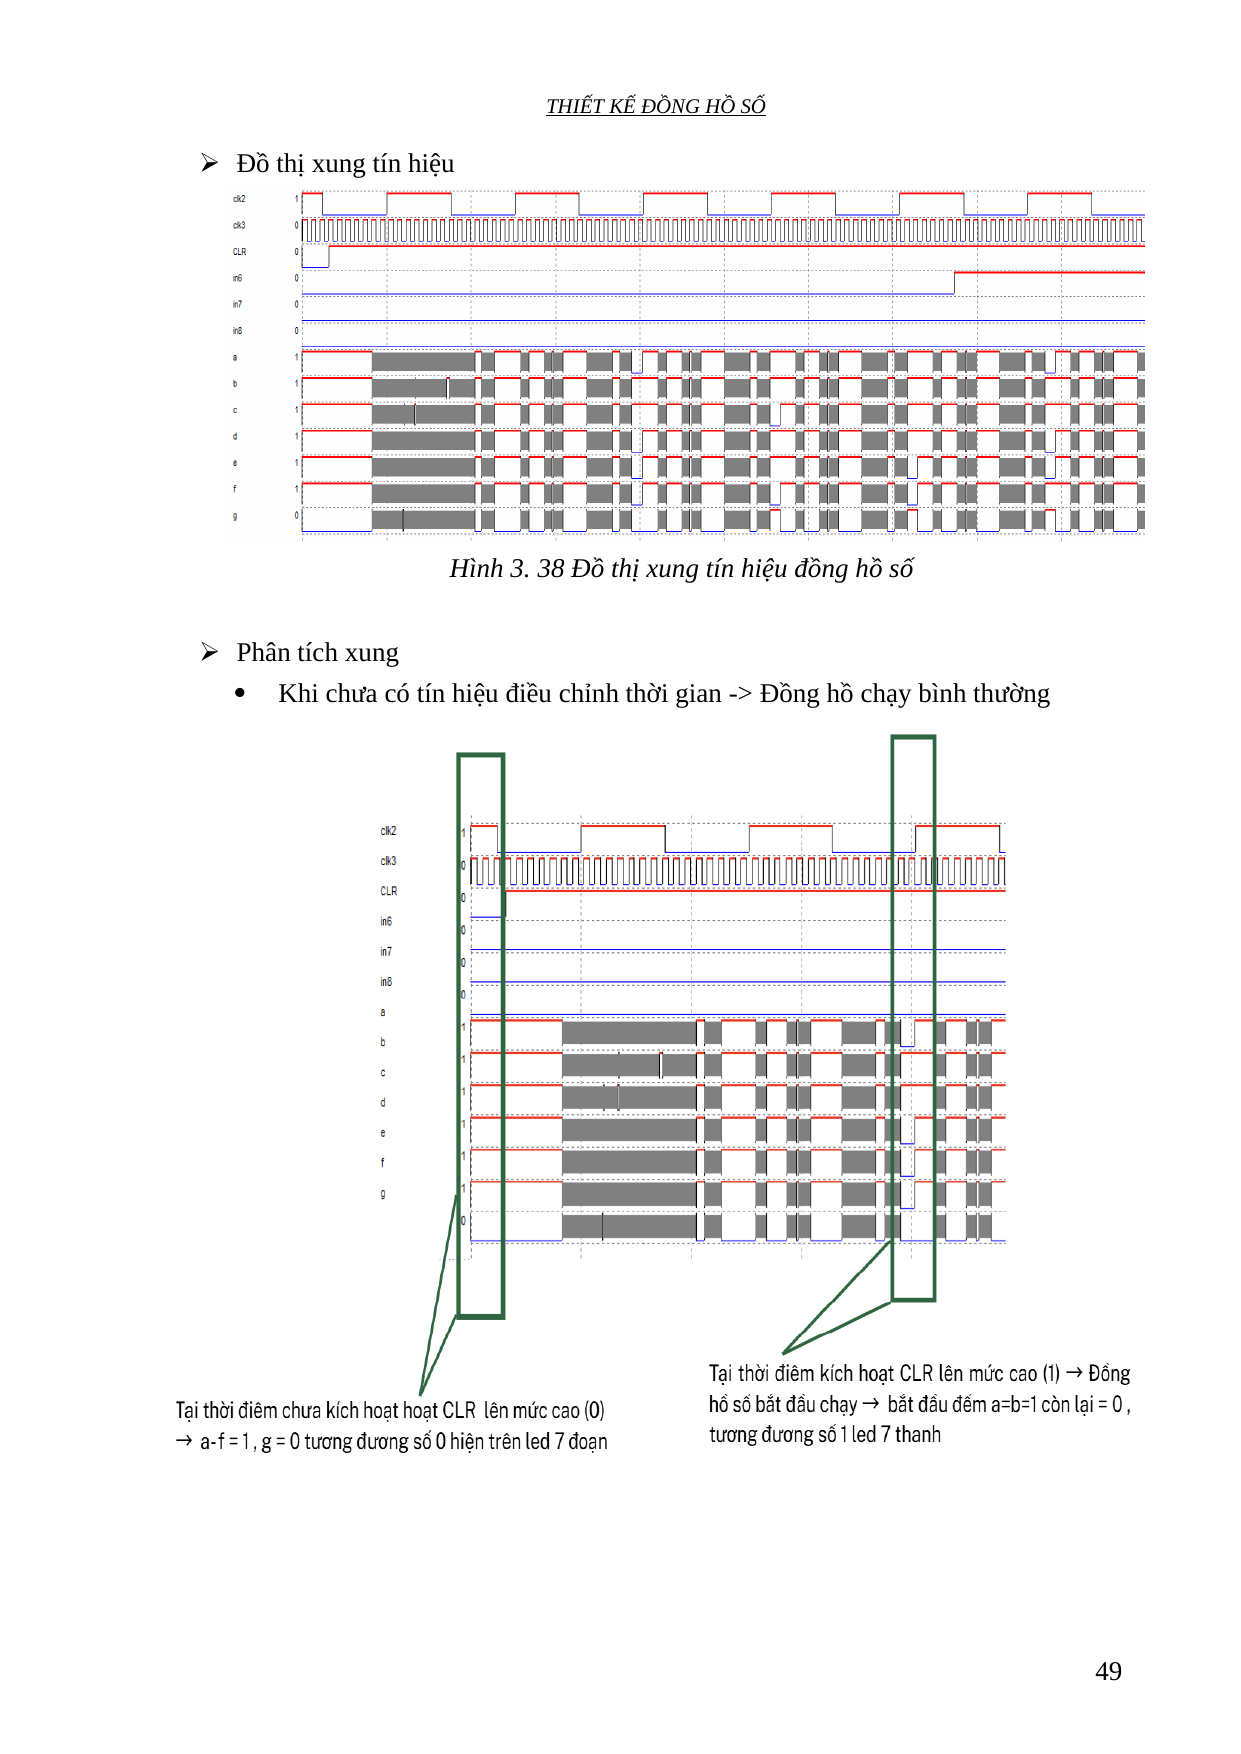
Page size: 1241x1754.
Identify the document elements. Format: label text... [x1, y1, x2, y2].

list Đồ thị xung tín hiệu [199, 148, 1122, 179]
picture [221, 187, 1145, 543]
list Khi chưa có tín hiệu điều chỉnh thời gian -> Đồng hồ chạy bình thường [235, 677, 1122, 708]
list Phân tích xung [199, 636, 1122, 668]
picture [176, 733, 1145, 1458]
